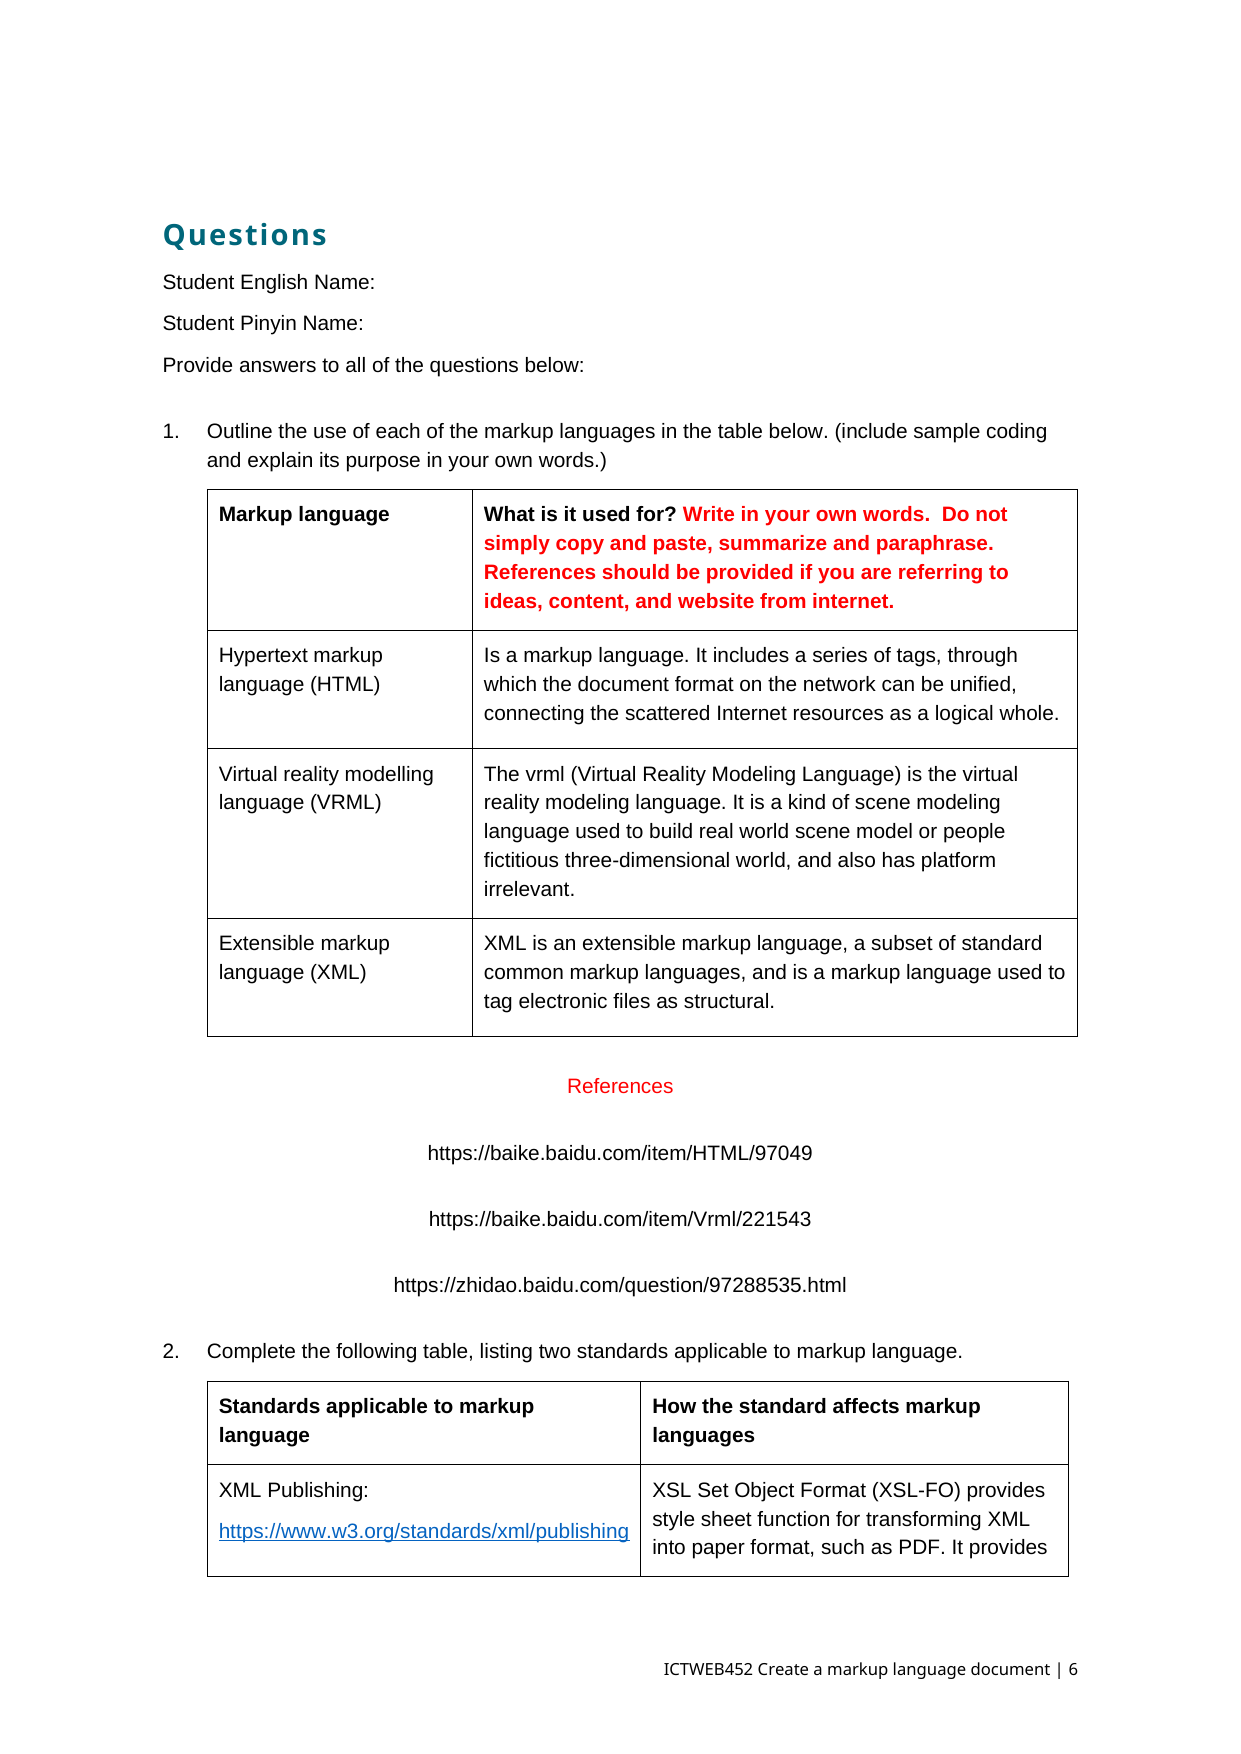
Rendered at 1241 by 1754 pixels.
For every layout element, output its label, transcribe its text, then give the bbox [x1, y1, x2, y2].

text Provide answers to all of the questions below: [162, 352, 1078, 376]
table_cell The vrml (Virtual Reality Modeling Language) is the virtual reality modeling language. It is a kind of scene modeling language used to build real world scene model or people fictitious three-dimensional world, and also has platform irrelevant. [473, 749, 1077, 918]
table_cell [641, 1465, 1068, 1576]
table_header Markup language [208, 490, 472, 630]
table_cell Virtual reality modelling language (VRML) [208, 749, 472, 918]
list References [162, 1074, 1078, 1098]
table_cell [208, 1465, 640, 1576]
text Student English Name: [162, 270, 1078, 294]
text Outline the use of each of the markup languages in the table below. (include sample coding and explain its purpose in your own words.) [162, 419, 1078, 471]
table_header Standards applicable to markup language [208, 1382, 640, 1464]
table_header What is it used for? Write in your own words. Do not simply copy and paste, summarize and paraphrase. References should be provided if you are referring to ideas, content, and website from internet. [473, 490, 1077, 630]
list https://zhidao.baidu.com/question/97288535.html [162, 1273, 1078, 1297]
list https://baike.baidu.com/item/Vrml/221543 [162, 1207, 1078, 1231]
text Student Pinyin Name: [162, 311, 1078, 335]
list https://baike.baidu.com/item/HTML/97049 [162, 1141, 1078, 1164]
subtitle Questions [162, 215, 1078, 254]
table_header How the standard affects markup languages [641, 1382, 1068, 1464]
text Complete the following table, listing two standards applicable to markup language. [162, 1339, 1078, 1363]
table_cell XML is an extensible markup language, a subset of standard common markup languages, and is a markup language used to tag electronic files as structural. [473, 919, 1077, 1036]
table_cell Is a markup language. It includes a series of tags, through which the document format on the network can be unified, connecting the scattered Internet resources as a logical whole. [473, 631, 1077, 748]
table_cell Extensible markup language (XML) [208, 919, 472, 1036]
table_cell Hypertext markup language (HTML) [208, 631, 472, 748]
